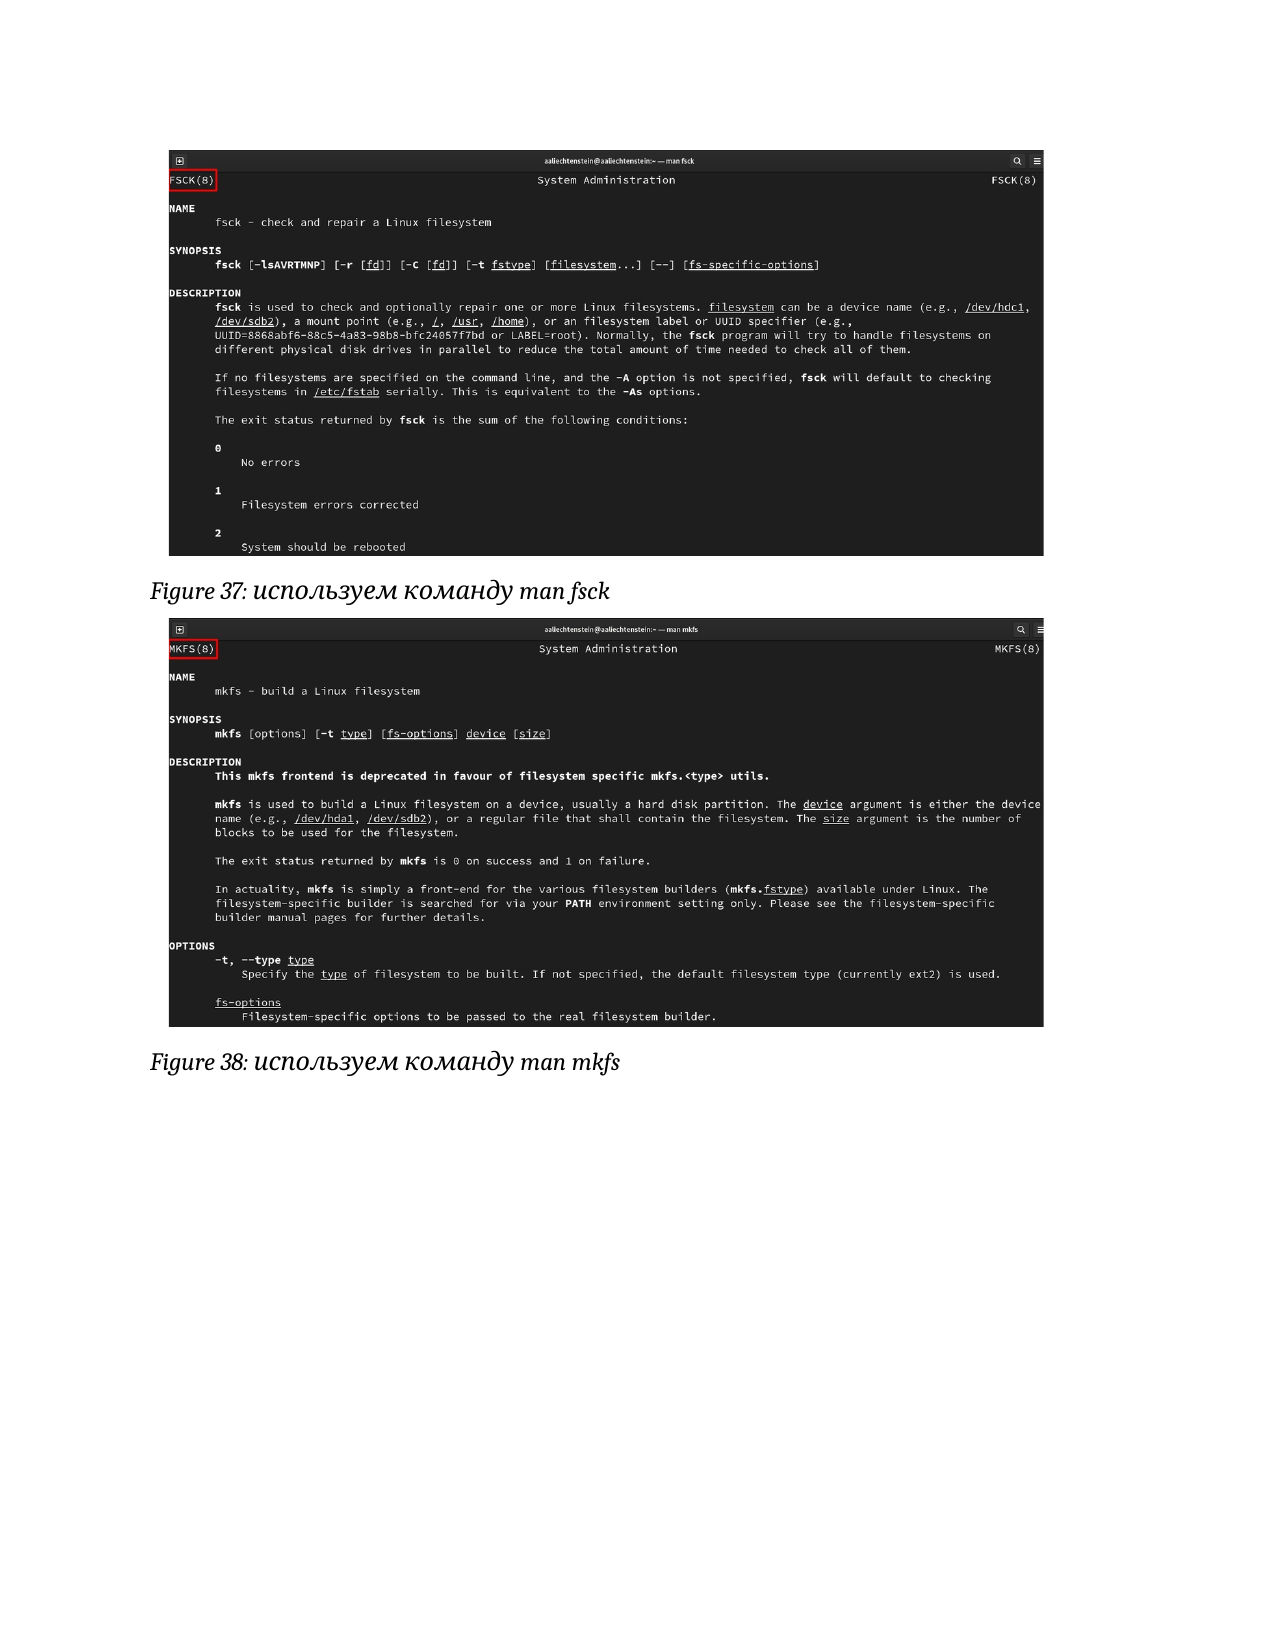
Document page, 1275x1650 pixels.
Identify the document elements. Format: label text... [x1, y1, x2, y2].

text Figure 38: используем команду man mkfs [150, 1048, 1125, 1076]
text Figure 37: используем команду man fsck [150, 577, 1125, 606]
picture [168, 150, 1044, 556]
picture [168, 618, 1044, 1027]
